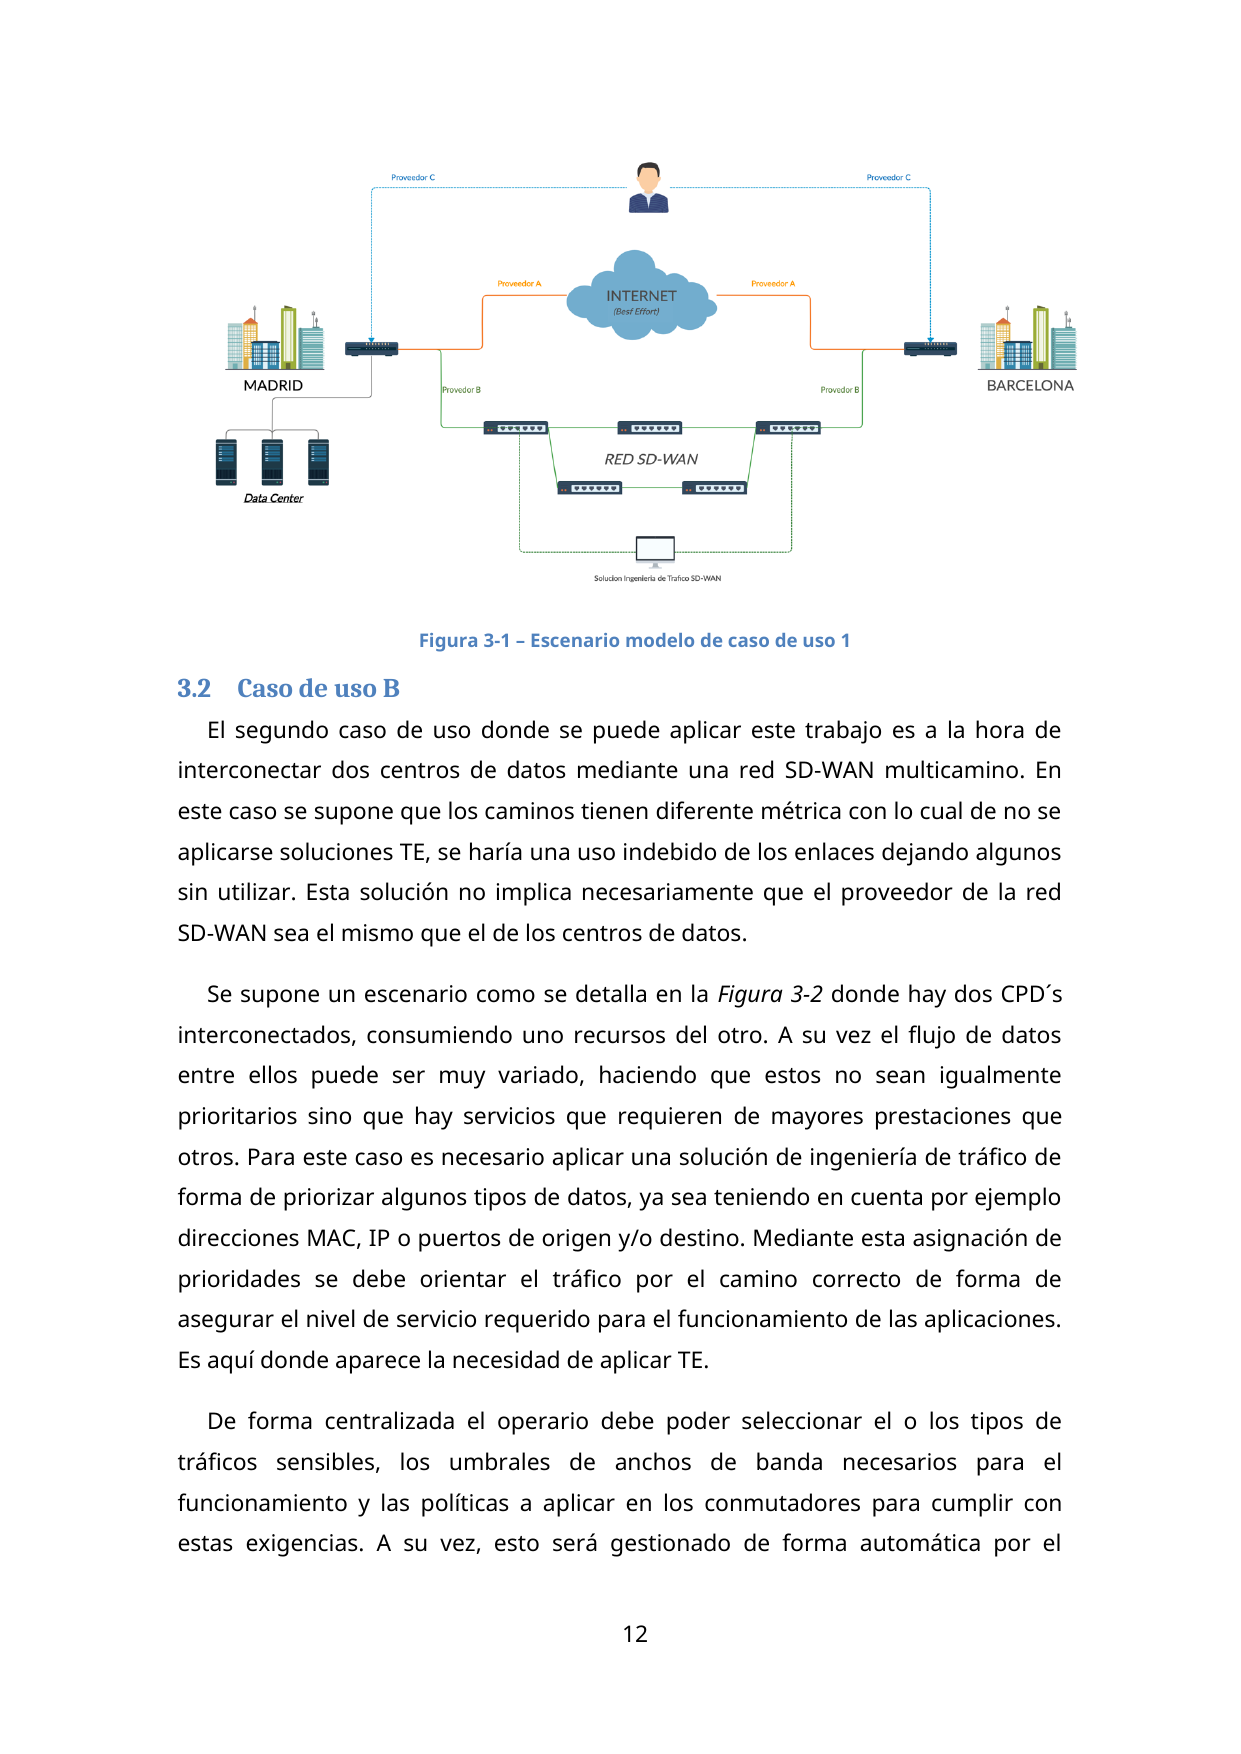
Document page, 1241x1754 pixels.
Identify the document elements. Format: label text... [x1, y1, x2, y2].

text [177, 1405, 1063, 1558]
text Figura 3-1 – Escenario modelo de caso de uso 1 [177, 627, 1063, 652]
subtitle Caso de uso B [177, 673, 1063, 704]
picture [206, 147, 1093, 597]
text Se supone un escenario como se detalla en la Figura 3-2 donde hay dos CPD´s interconectados, consumiendo uno recursos del otro. A su vez el flujo de datos entre ellos puede ser muy variado, haciendo que estos no sean igualmente prioritarios sino que hay servicios que requieren de mayores prestaciones que otros. Para este caso es necesario aplicar una solución de ingeniería de tráfico de forma de priorizar algunos tipos de datos, ya sea teniendo en cuenta por ejemplo direcciones MAC, IP o puertos de origen y/o destino. Mediante esta asignación de prioridades se debe orientar el tráfico por el camino correcto de forma de asegurar el nivel de servicio requerido para el funcionamiento de las aplicaciones. Es aquí donde aparece la necesidad de aplicar TE. [177, 978, 1063, 1375]
text El segundo caso de uso donde se puede aplicar este trabajo es a la hora de interconectar dos centros de datos mediante una red SD-WAN multicamino. En este caso se supone que los caminos tienen diferente métrica con lo cual de no se aplicarse soluciones TE, se haría una uso indebido de los enlaces dejando algunos sin utilizar. Esta solución no implica necesariamente que el proveedor de la red SD-WAN sea el mismo que el de los centros de datos. [177, 714, 1063, 948]
